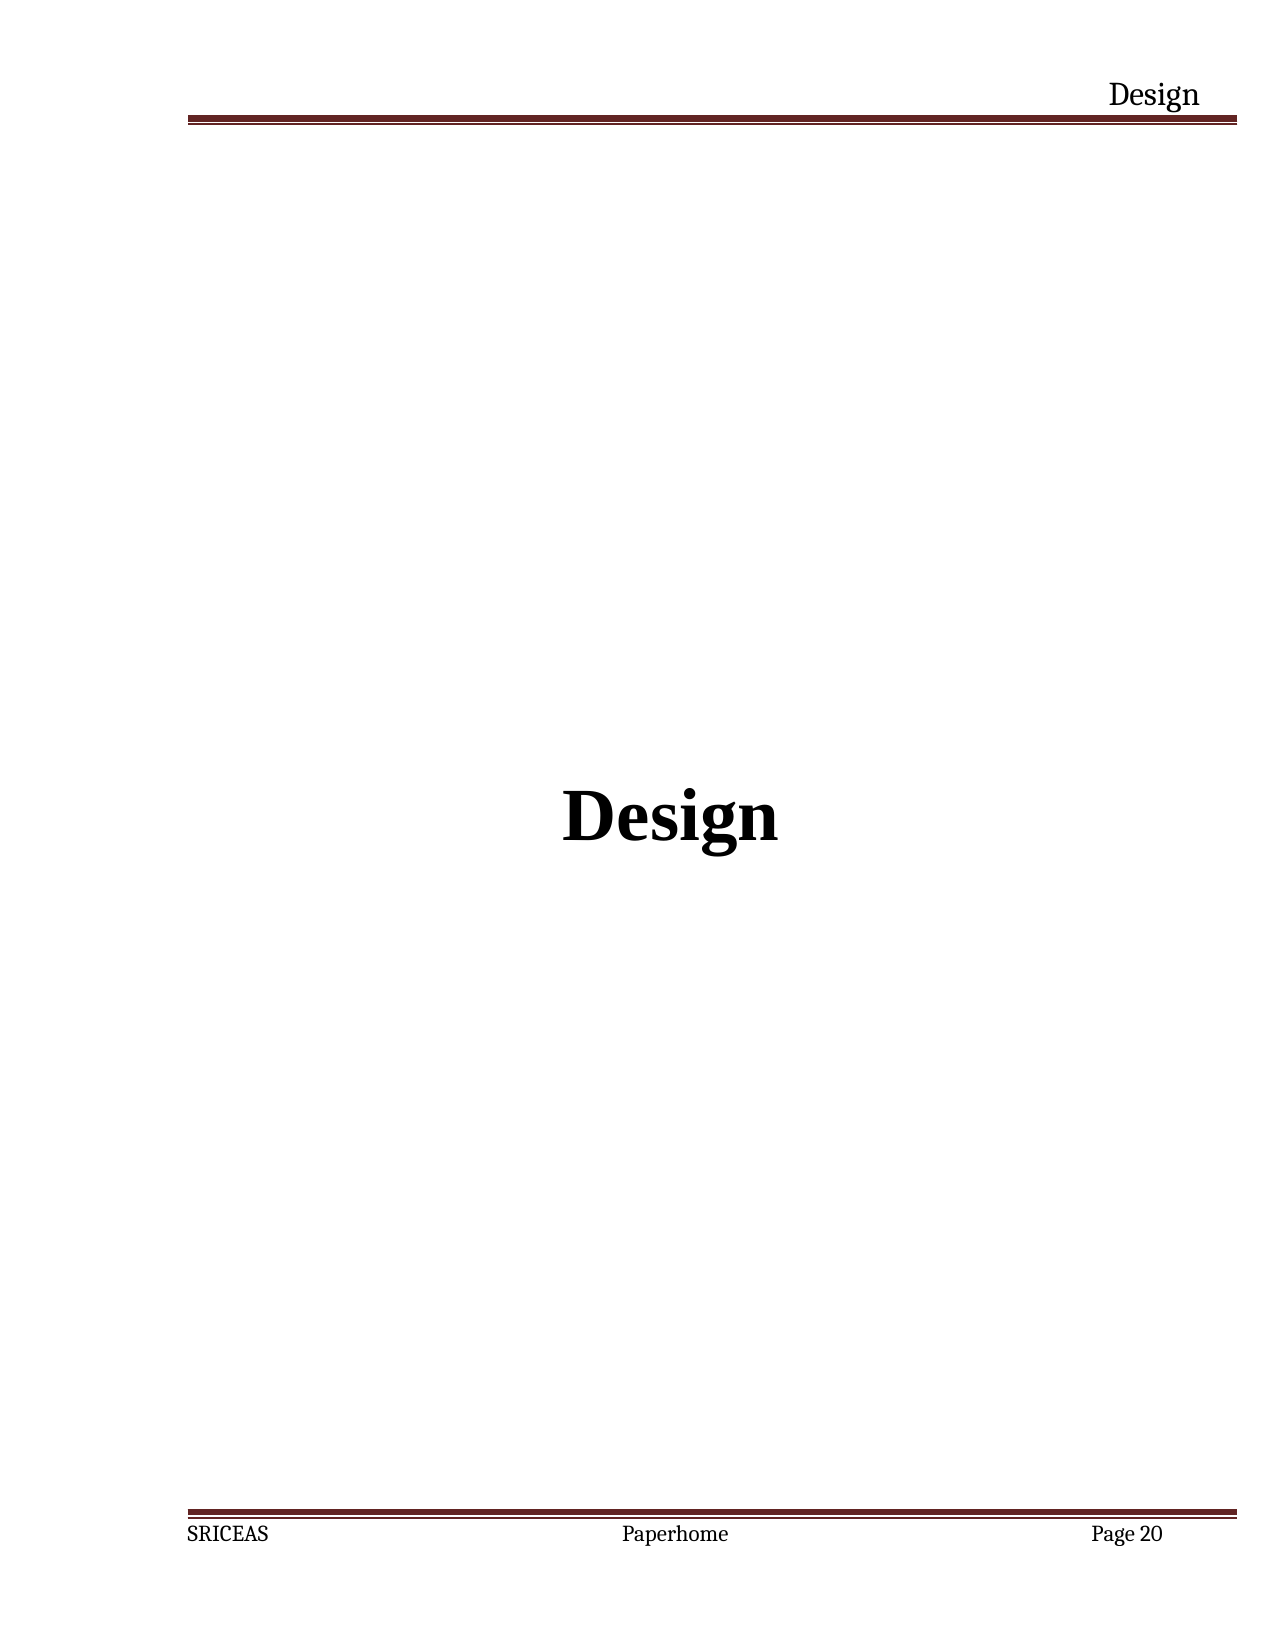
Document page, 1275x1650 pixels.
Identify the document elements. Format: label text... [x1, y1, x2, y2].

text Design [487, 770, 1237, 856]
